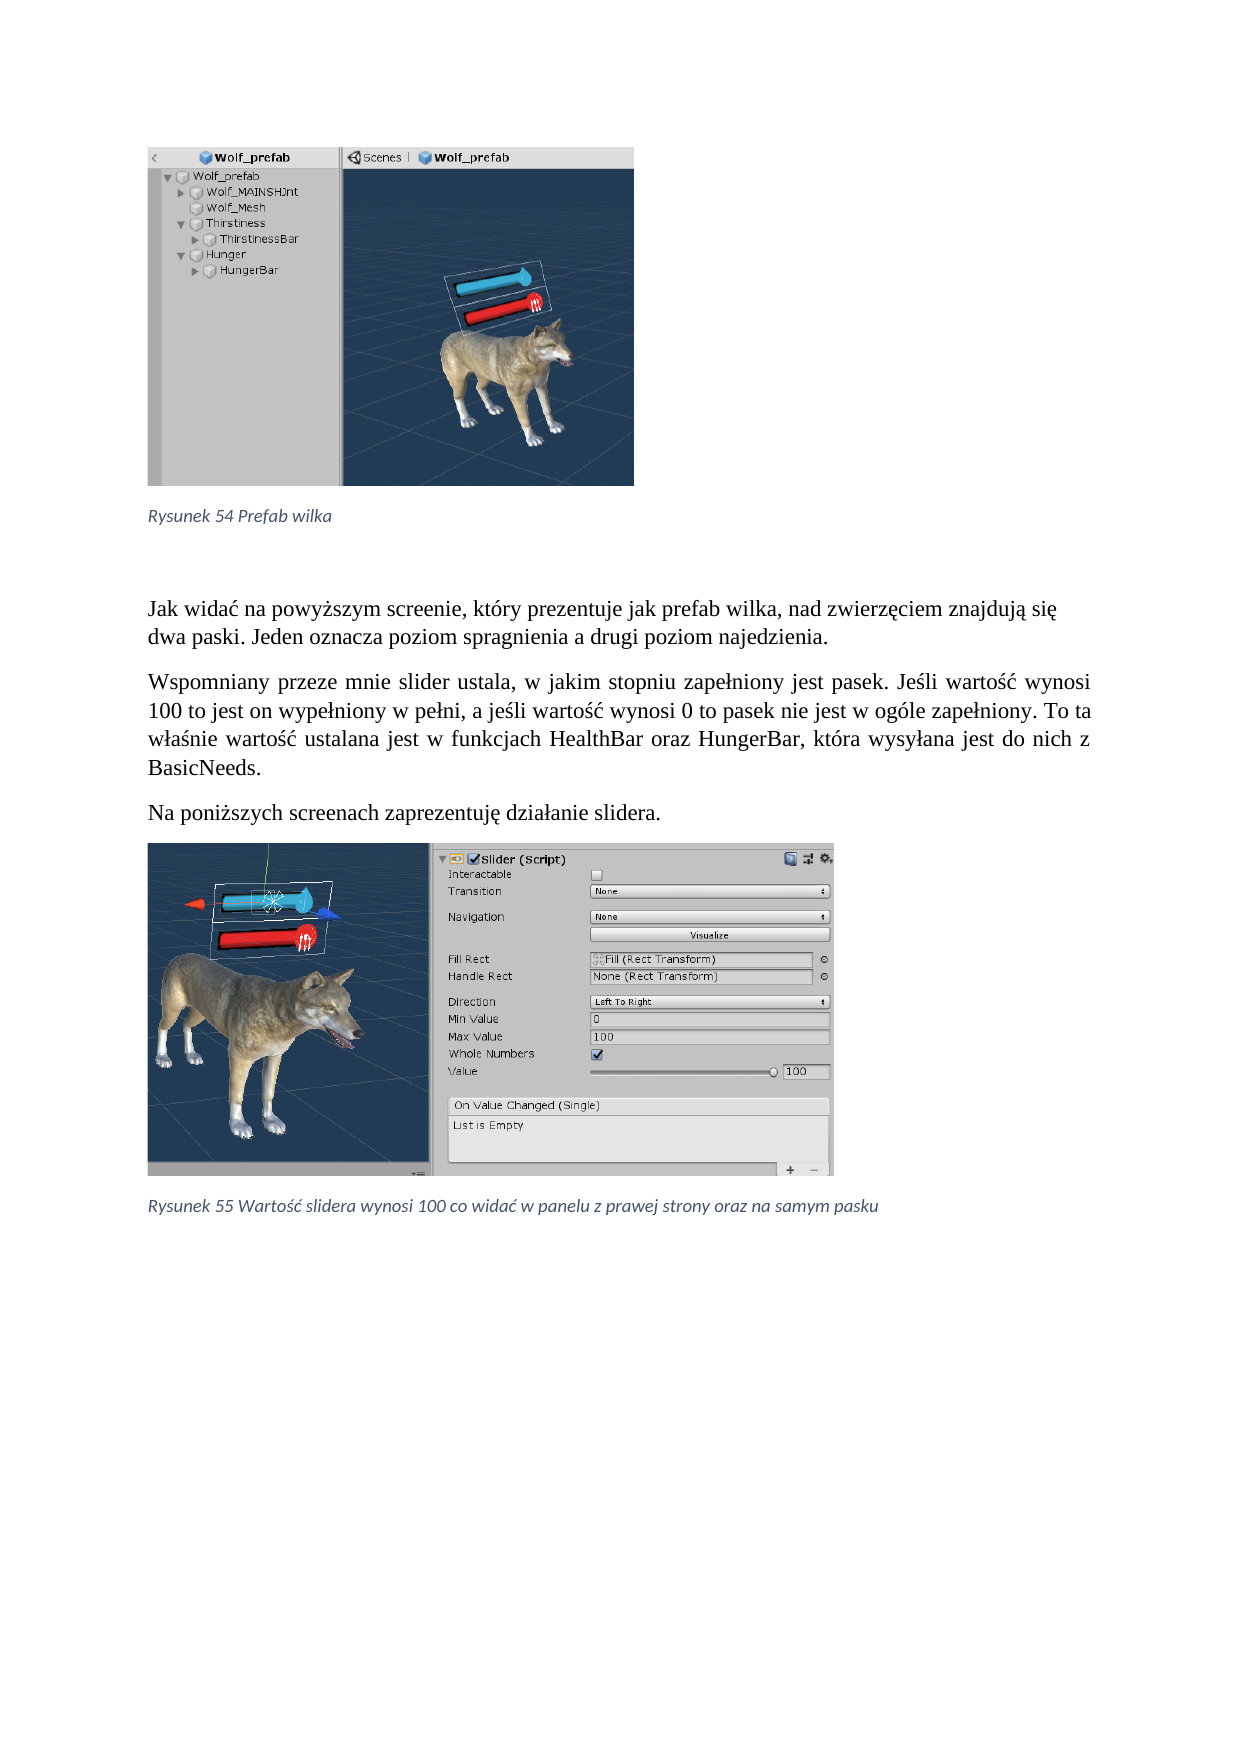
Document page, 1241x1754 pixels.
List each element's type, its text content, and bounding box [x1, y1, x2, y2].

text Wspomniany przeze mnie slider ustala, w jakim stopniu zapełniony jest pasek. Jeśli wartość wynosi 100 to jest on wypełniony w pełni, a jeśli wartość wynosi 0 to pasek nie jest w ogóle zapełniony. To ta właśnie wartość ustalana jest w funkcjach HealthBar oraz HungerBar, która wysyłana jest do nich z BasicNeeds. [148, 668, 1093, 780]
text Na poniższych screenach zaprezentuję działanie slidera. [148, 799, 1093, 825]
picture [147, 147, 634, 486]
picture [147, 843, 834, 1176]
text Jak widać na powyższym screenie, który prezentuje jak prefab wilka, nad zwierzęciem znajdują się dwa paski. Jeden oznacza poziom spragnienia a drugi poziom najedzienia. [148, 595, 1093, 650]
